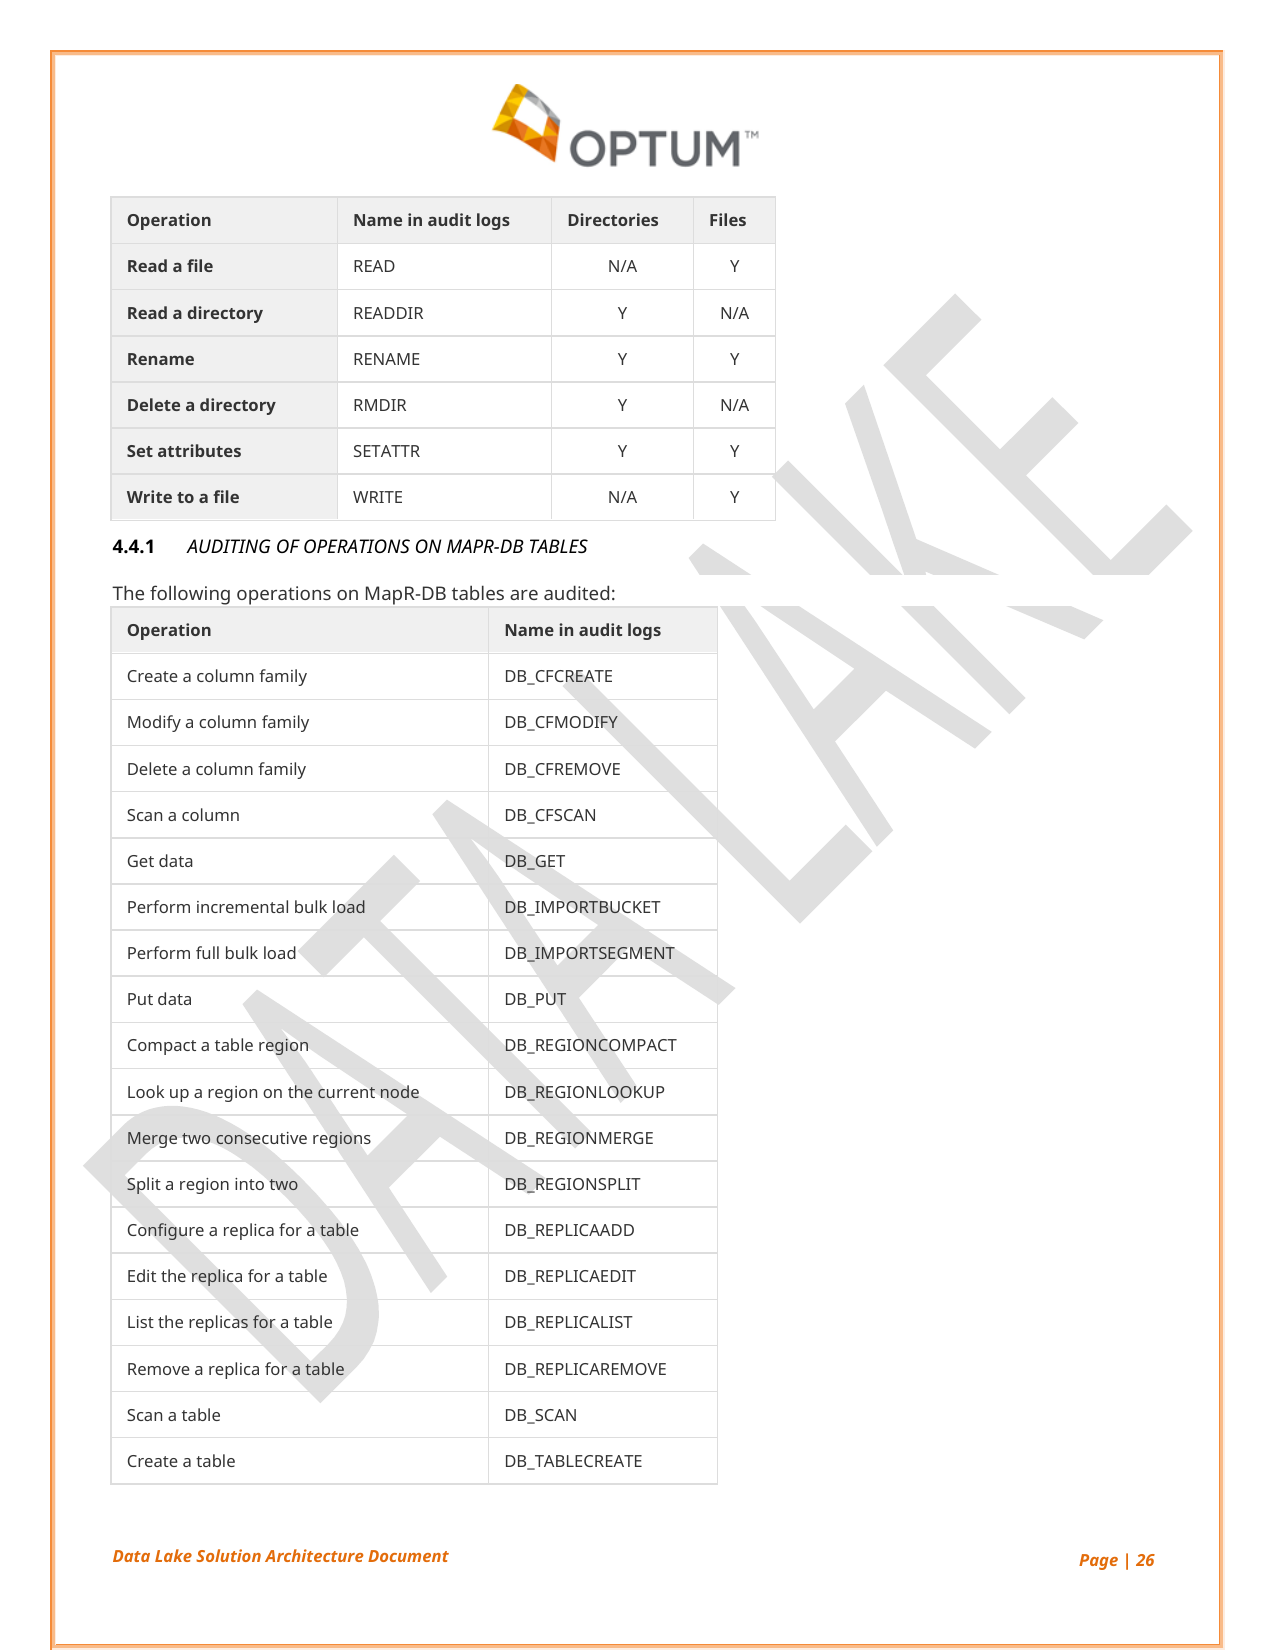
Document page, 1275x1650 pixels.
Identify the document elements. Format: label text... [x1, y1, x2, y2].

table_cell Get data [112, 839, 488, 883]
table_cell Look up a region on the current node [112, 1069, 488, 1114]
table_cell WRITE [338, 475, 551, 519]
table_cell Rename [112, 337, 337, 381]
subtitle Auditing of operations on MapR-DB tables [112, 533, 1162, 559]
table_header Name in audit logs [338, 198, 551, 243]
table_cell N/A [694, 290, 775, 335]
table_cell Scan a column [112, 792, 488, 837]
picture [490, 84, 765, 172]
table_header Files [694, 198, 775, 243]
table_cell DB_REPLICAEDIT [489, 1254, 717, 1298]
table_header Directories [552, 198, 693, 243]
table_cell Y [694, 244, 775, 289]
table_cell RMDIR [338, 383, 551, 427]
table_cell DB_CFREMOVE [489, 746, 717, 791]
table_cell DB_PUT [489, 977, 717, 1022]
table_cell DB_REPLICAADD [489, 1208, 717, 1252]
table_cell Remove a replica for a table [112, 1346, 488, 1391]
table_cell Write to a file [112, 475, 337, 519]
table_cell Perform full bulk load [112, 931, 488, 975]
table_cell Y [552, 290, 693, 335]
table_cell Configure a replica for a table [112, 1208, 488, 1252]
table_cell Y [552, 429, 693, 473]
table_cell N/A [694, 383, 775, 427]
table_cell SETATTR [338, 429, 551, 473]
table_cell READ [338, 244, 551, 289]
table_cell Read a directory [112, 290, 337, 335]
table_cell Split a region into two [112, 1162, 488, 1206]
table_cell Y [552, 383, 693, 427]
table_cell Y [694, 337, 775, 381]
table_cell DB_SCAN [489, 1392, 717, 1437]
table_cell Y [552, 337, 693, 381]
table_cell DB_IMPORTBUCKET [489, 885, 717, 929]
table_cell Create a column family [112, 654, 488, 698]
table_cell Create a table [112, 1438, 488, 1483]
table_cell Scan a table [112, 1392, 488, 1437]
table_cell Perform incremental bulk load [112, 885, 488, 929]
table_cell DB_REPLICAREMOVE [489, 1346, 717, 1391]
table_cell Compact a table region [112, 1023, 488, 1068]
table_cell DB_REGIONLOOKUP [489, 1069, 717, 1114]
table_cell Edit the replica for a table [112, 1254, 488, 1298]
table_cell DB_REGIONSPLIT [489, 1162, 717, 1206]
table_cell READDIR [338, 290, 551, 335]
table_header Name in audit logs [489, 608, 717, 652]
table_cell Read a file [112, 244, 337, 289]
table_cell DB_REPLICALIST [489, 1300, 717, 1344]
table_cell Y [694, 429, 775, 473]
table_cell Put data [112, 977, 488, 1022]
table_cell DB_IMPORTSEGMENT [489, 931, 717, 975]
table_cell Delete a directory [112, 383, 337, 427]
table_cell N/A [552, 475, 693, 519]
table_cell Delete a column family [112, 746, 488, 791]
table_cell List the replicas for a table [112, 1300, 488, 1344]
table_cell Y [694, 475, 775, 519]
table_header Operation [112, 198, 337, 243]
table_cell RENAME [338, 337, 551, 381]
table_cell Modify a column family [112, 700, 488, 745]
table_cell DB_CFCREATE [489, 654, 717, 698]
table_header Operation [112, 608, 488, 652]
table_cell DB_GET [489, 839, 717, 883]
table_cell DB_REGIONMERGE [489, 1116, 717, 1160]
table_cell DB_TABLECREATE [489, 1438, 717, 1483]
table_cell Merge two consecutive regions [112, 1116, 488, 1160]
table_cell DB_REGIONCOMPACT [489, 1023, 717, 1068]
table_cell Set attributes [112, 429, 337, 473]
table_cell DB_CFMODIFY [489, 700, 717, 745]
text The following operations on MapR-DB tables are audited: [112, 575, 1162, 606]
table_cell DB_CFSCAN [489, 792, 717, 837]
table_cell N/A [552, 244, 693, 289]
